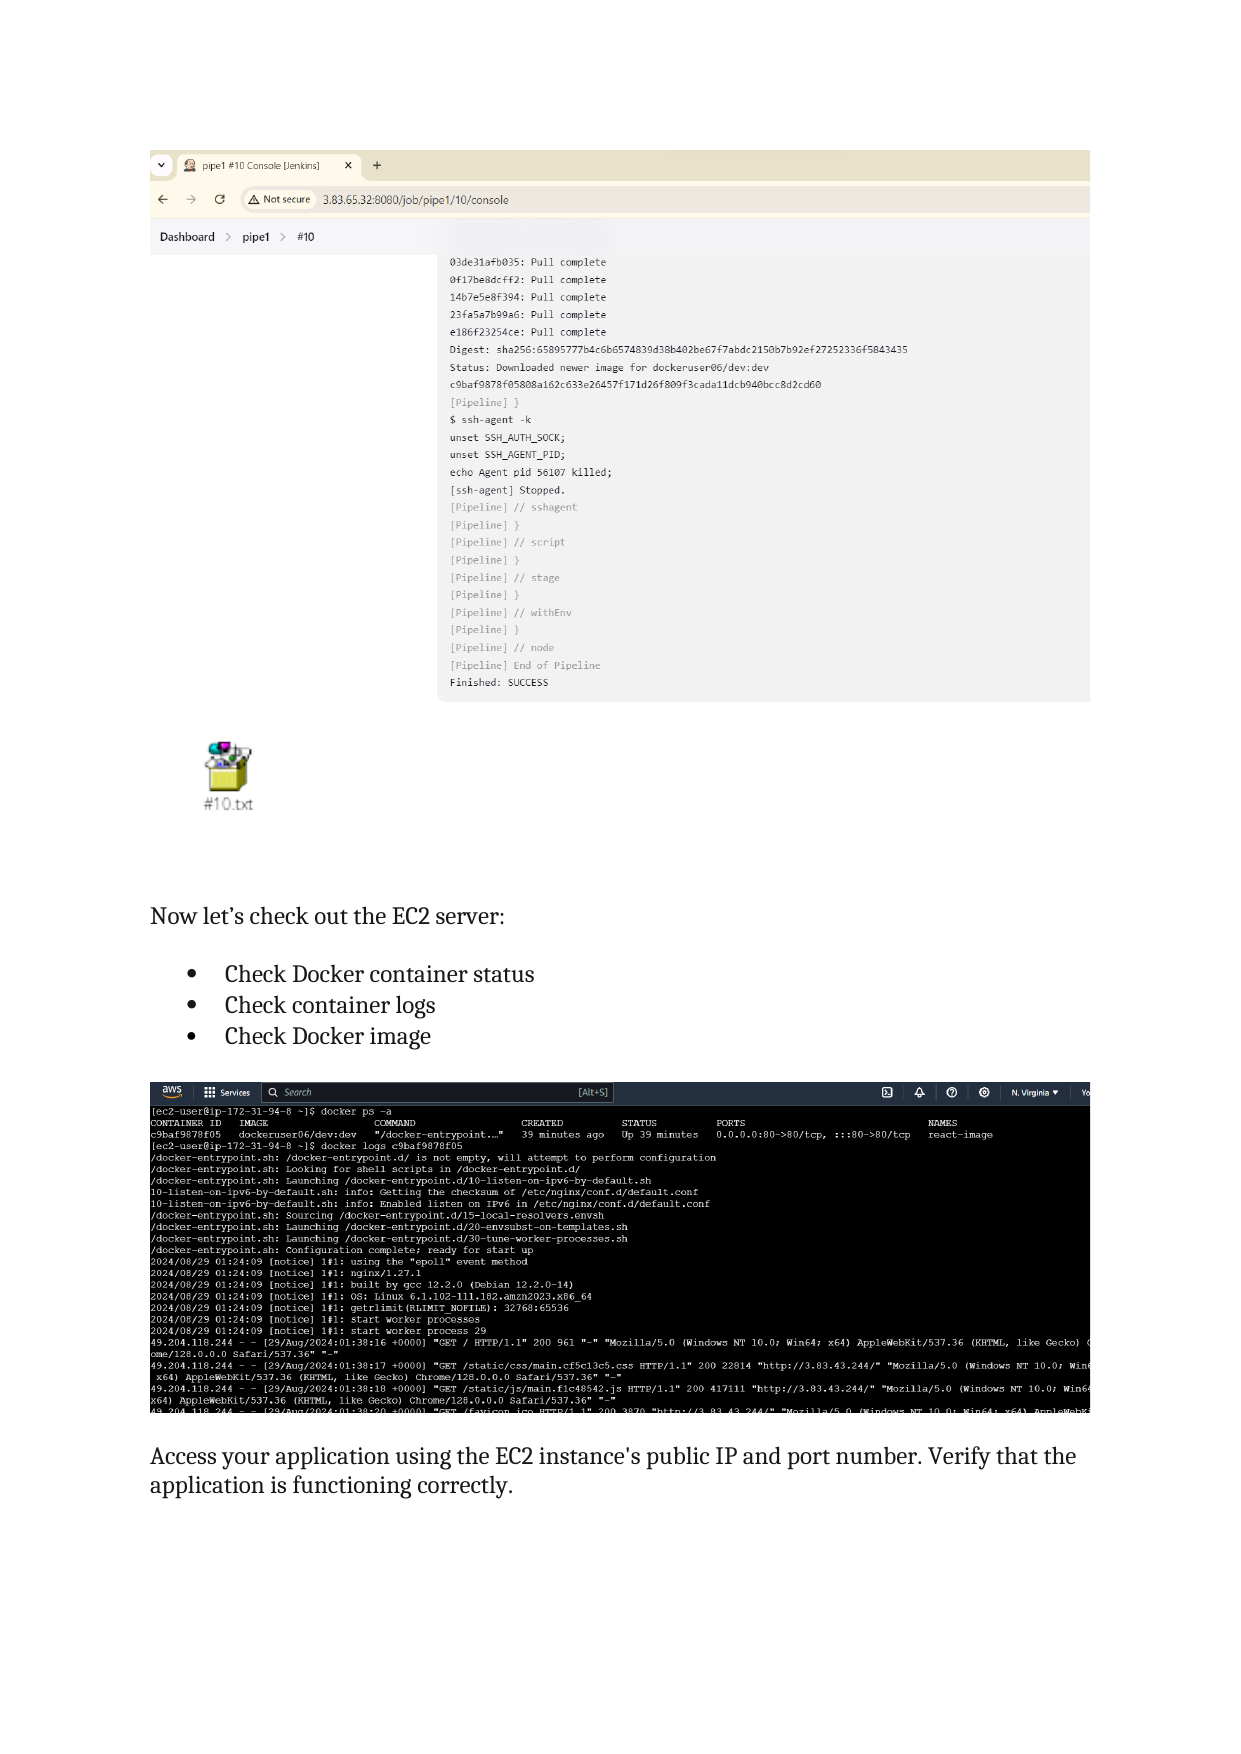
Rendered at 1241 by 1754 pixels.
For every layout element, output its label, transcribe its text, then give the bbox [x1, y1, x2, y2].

list Check Docker container status [187, 960, 1090, 988]
list Check container logs [187, 991, 1090, 1019]
picture [150, 1082, 1091, 1413]
picture [150, 150, 1091, 711]
text Now let’s check out the EC2 server: [150, 902, 1090, 931]
list Check Docker image [187, 1022, 1090, 1051]
text Access your application using the EC2 instance's public IP and port number. Verify that the application is functioning correctly. [150, 1442, 1090, 1499]
